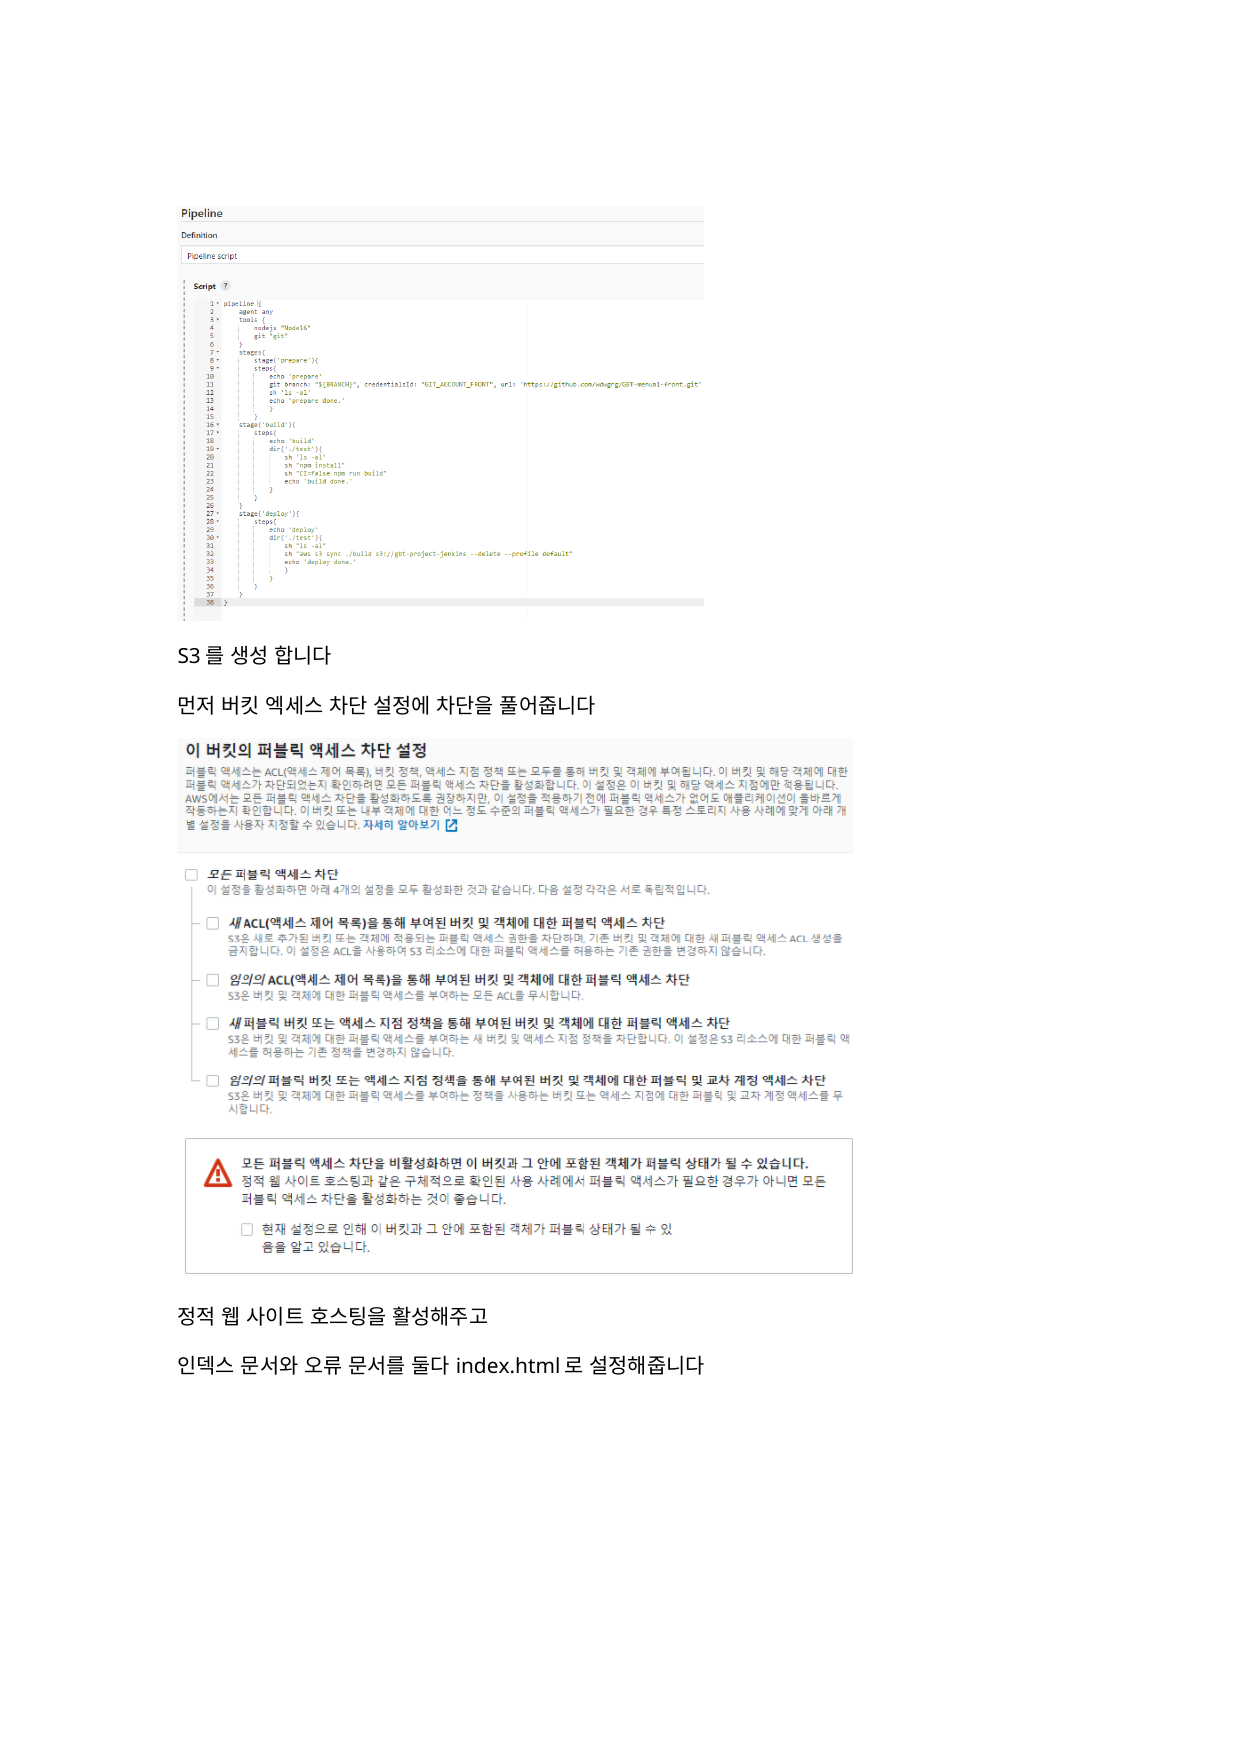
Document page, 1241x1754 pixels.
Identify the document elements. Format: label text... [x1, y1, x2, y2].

text 먼저 버킷 엑세스 차단 설정에 차단을 풀어줍니다 [177, 689, 1063, 719]
text 인덱스 문서와 오류 문서를 둘다 index.html로 설정해줍니다 [177, 1350, 1063, 1380]
picture [177, 206, 704, 621]
text 정적 웹 사이트 호스팅을 활성해주고 [177, 1300, 1063, 1331]
picture [177, 738, 853, 1282]
text S3를 생성 합니다 [177, 640, 1063, 670]
